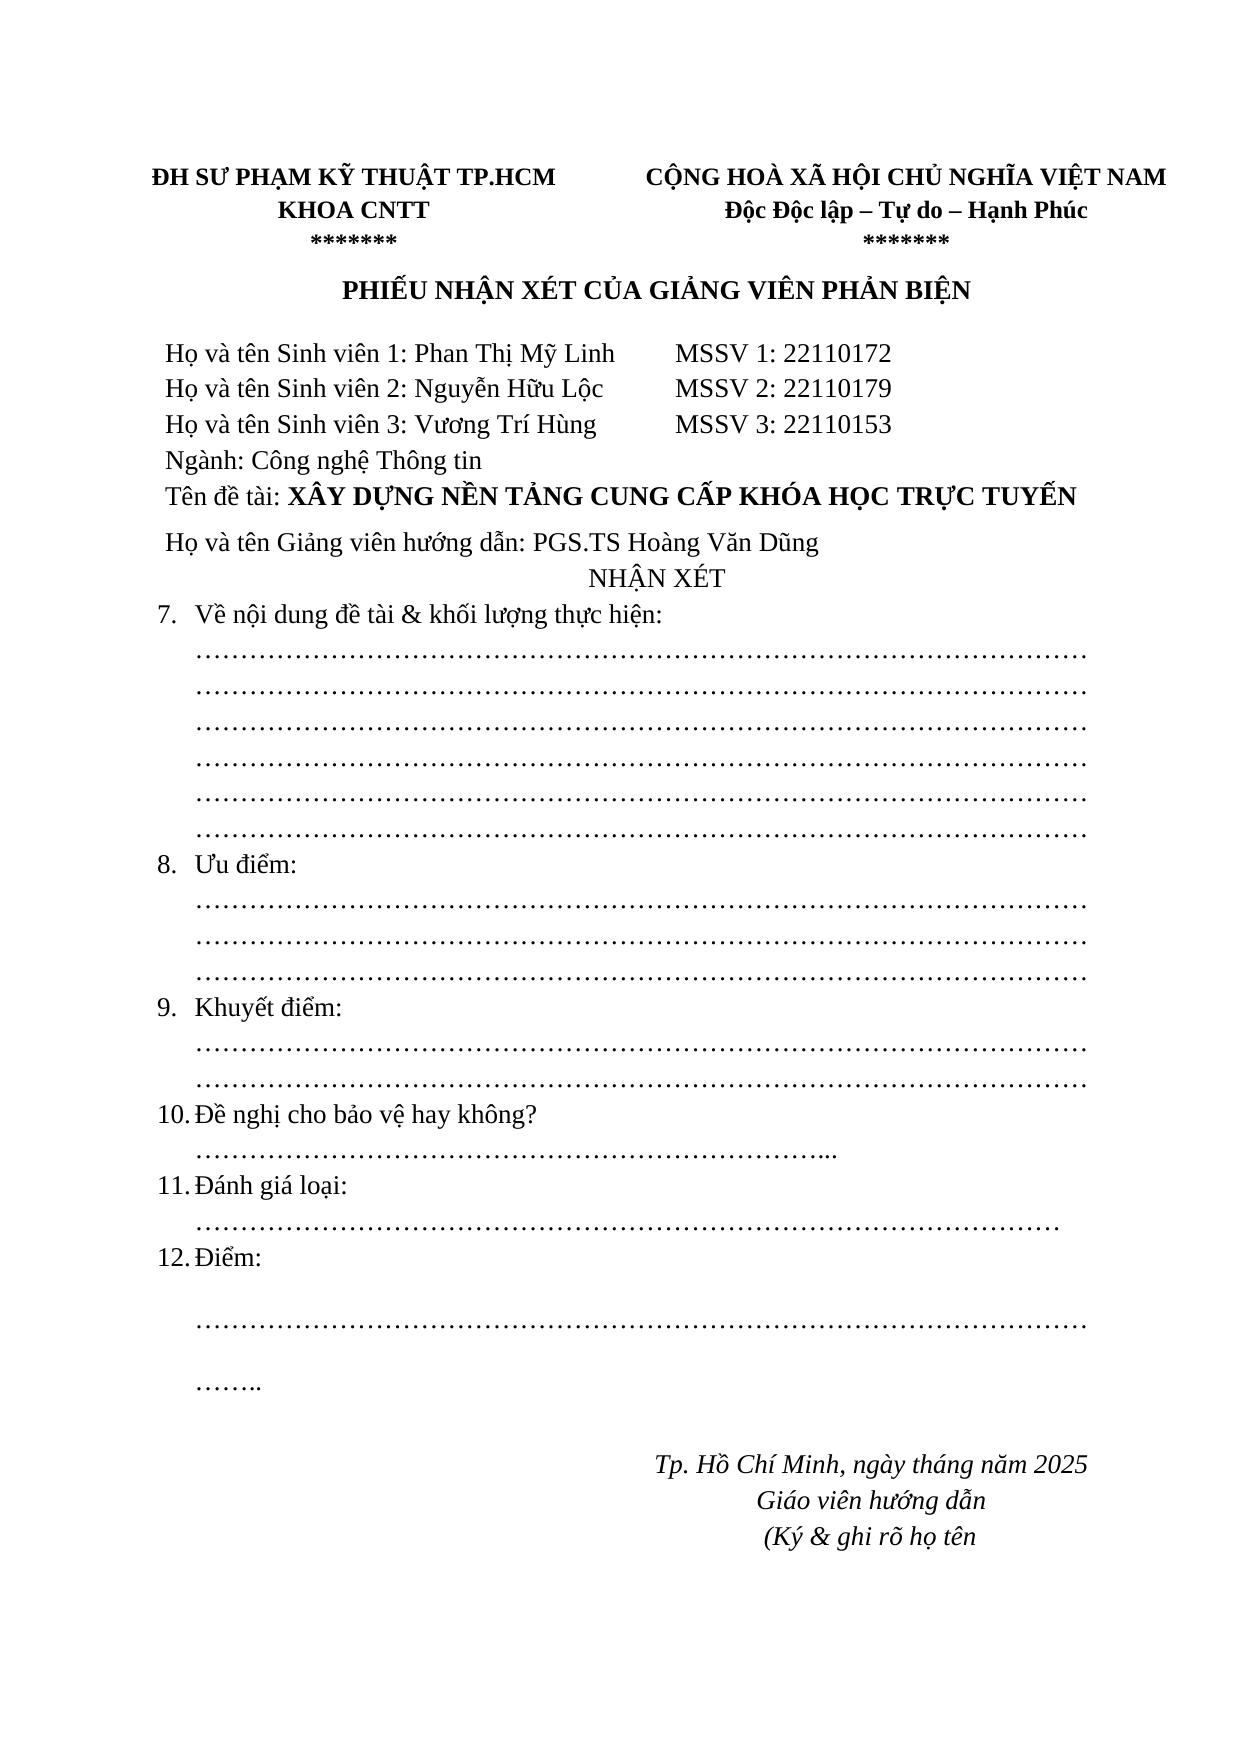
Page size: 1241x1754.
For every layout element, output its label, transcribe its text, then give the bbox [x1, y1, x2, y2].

list Khuyết điểm: [157, 991, 1090, 1022]
text NHẬN XÉT [164, 562, 1090, 593]
text ……………………………………………………………………………………………………………………………………………………………………………… [194, 1026, 1090, 1093]
table_header ĐH SƯ PHẠM KỸ THUẬT TP.HCM KHOA CNTT ******* [74, 152, 573, 272]
text PHIẾU NHẬN XÉT CỦA GIẢNG VIÊN PHẢN BIỆN [164, 274, 1090, 306]
text Họ và tên Sinh viên 3: Vương Trí Hùng MSSV 3: 22110153 [164, 408, 1090, 439]
text (Ký & ghi rõ họ tên [652, 1520, 1090, 1551]
text ……………………………………………………………………………………… [194, 883, 1090, 915]
list Ưu điểm: [157, 848, 1090, 879]
list Điểm: …………………………………………………………………………………………….. [157, 1241, 1090, 1397]
table_header CỘNG HOÀ XÃ HỘI CHỦ NGHĨA VIỆT NAM Độc Độc lập – Tự do – Hạnh Phúc ******* [575, 152, 1177, 272]
text ……………………………………………………………………………………………………………………………………………………………………………………………………………………………………………………………………………………………………………………………………………………………………………………………………………………………………………………………………………………………………………………………………………… [194, 633, 1090, 843]
text Tp. Hồ Chí Minh, ngày tháng năm 2025 [652, 1448, 1090, 1480]
text Giáo viên hướng dẫn [652, 1484, 1090, 1515]
text Họ và tên Sinh viên 1: Phan Thị Mỹ Linh MSSV 1: 22110172 [164, 337, 1090, 368]
text ……………………………………………………………………………………………………………………………………………………………………………… [194, 919, 1090, 986]
text Họ và tên Sinh viên 2: Nguyễn Hữu Lộc MSSV 2: 22110179 [164, 372, 1090, 403]
text Tên đề tài: XÂY DỰNG NỀN TẢNG CUNG CẤP KHÓA HỌC TRỰC TUYẾN [164, 479, 1090, 511]
text Ngành: Công nghệ Thông tin [164, 444, 1090, 475]
list Về nội dung đề tài & khối lượng thực hiện: [157, 598, 1090, 629]
list Đề nghị cho bảo vệ hay không? ……………………………………………………………... [157, 1098, 1090, 1165]
text Họ và tên Giảng viên hướng dẫn: PGS.TS Hoàng Văn Dũng [164, 526, 1090, 557]
list Đánh giá loại: …………………………………………………………………………………… [157, 1169, 1090, 1236]
